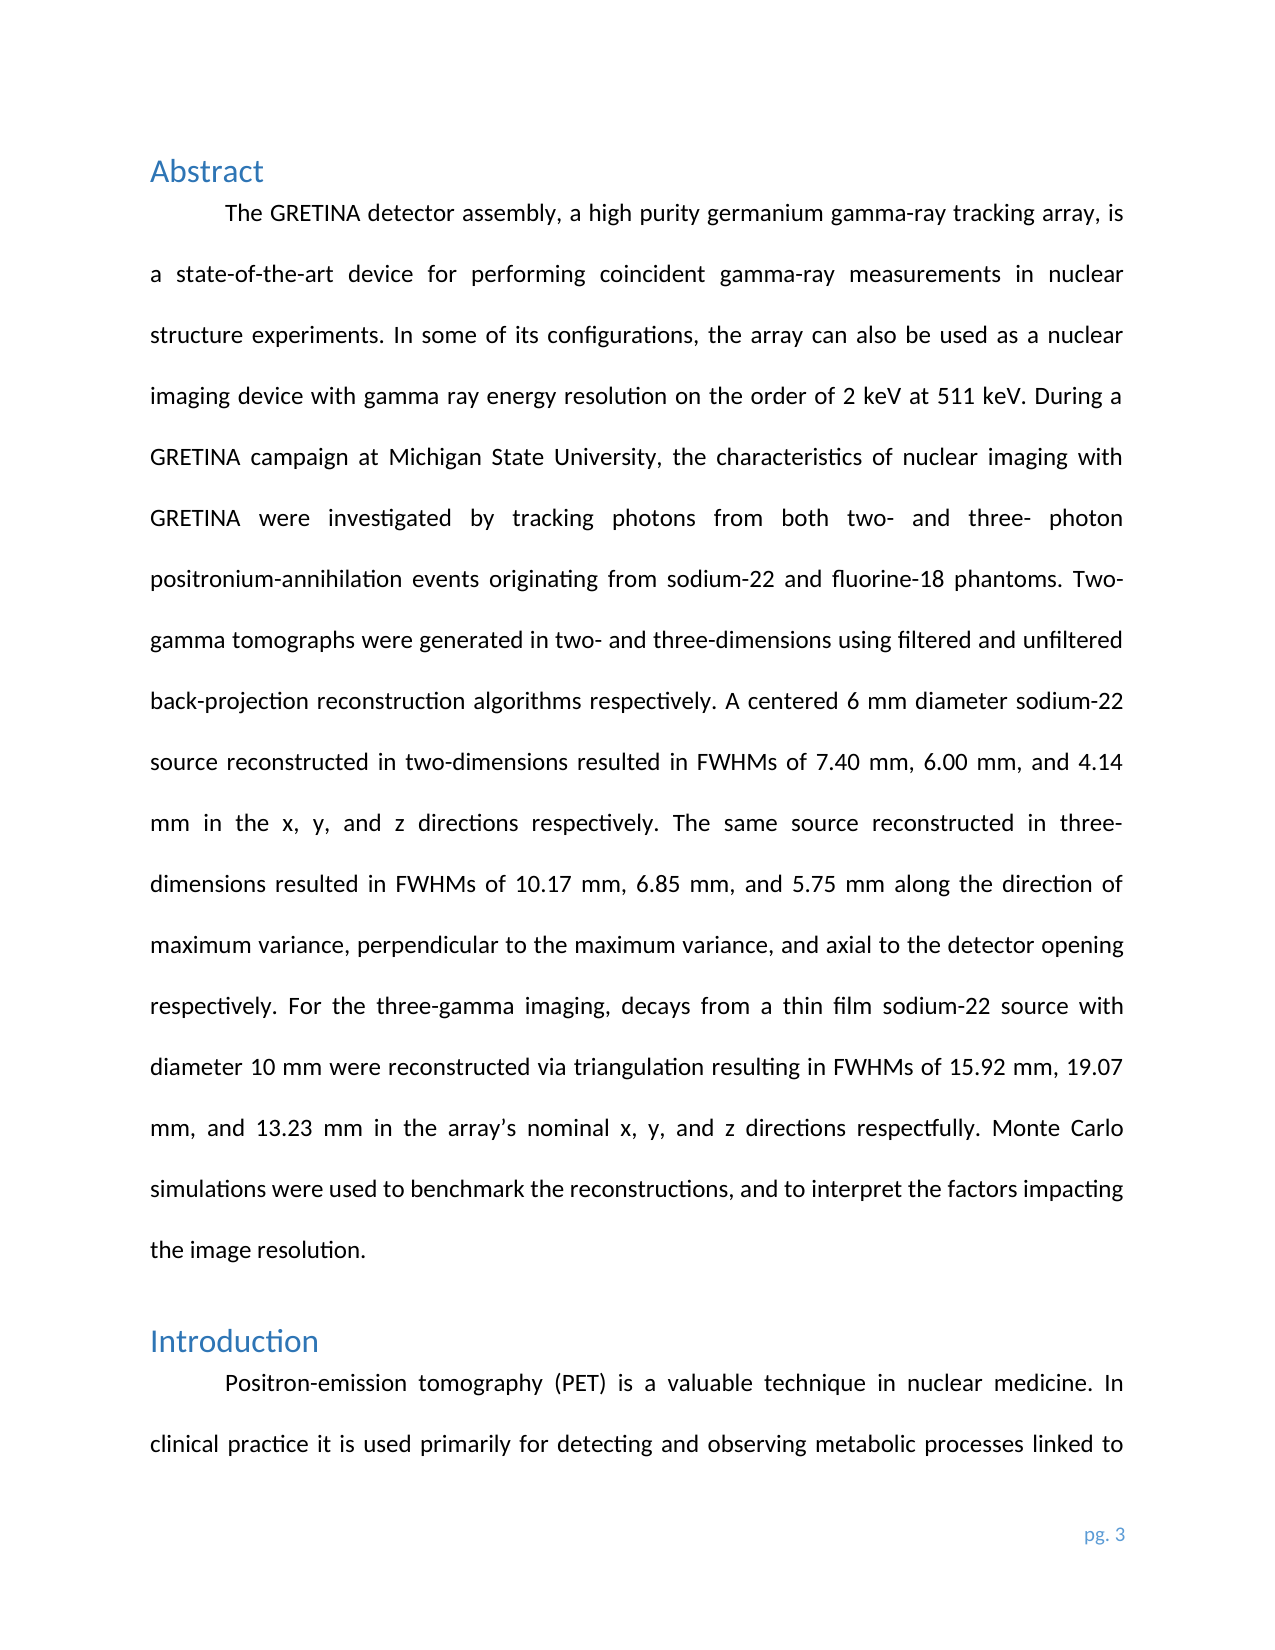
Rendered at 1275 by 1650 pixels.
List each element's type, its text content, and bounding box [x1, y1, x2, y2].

subtitle Introduction [150, 1321, 1125, 1361]
subtitle Abstract [150, 150, 1125, 191]
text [150, 1367, 1125, 1459]
text The GRETINA detector assembly, a high purity germanium gamma-ray tracking array, is a state-of-the-art device for performing coincident gamma-ray measurements in nuclear structure experiments. In some of its configurations, the array can also be used as a nuclear imaging device with gamma ray energy resolution on the order of 2 keV at 511 keV. During a GRETINA campaign at Michigan State University, the characteristics of nuclear imaging with GRETINA were investigated by tracking photons from both two- and three- photon positronium-annihilation events originating from sodium-22 and fluorine-18 phantoms. Two-gamma tomographs were generated in two- and three-dimensions using filtered and unfiltered back-projection reconstruction algorithms respectively. A centered 6 mm diameter sodium-22 source reconstructed in two-dimensions resulted in FWHMs of 7.40 mm, 6.00 mm, and 4.14 mm in the x, y, and z directions respectively. The same source reconstructed in three-dimensions resulted in FWHMs of 10.17 mm, 6.85 mm, and 5.75 mm along the direction of maximum variance, perpendicular to the maximum variance, and axial to the detector opening respectively. For the three-gamma imaging, decays from a thin film sodium-22 source with diameter 10 mm were reconstructed via triangulation resulting in FWHMs of 15.92 mm, 19.07 mm, and 13.23 mm in the array’s nominal x, y, and z directions respectfully. Monte Carlo simulations were used to benchmark the reconstructions, and to interpret the factors impacting the image resolution. [150, 197, 1125, 1265]
